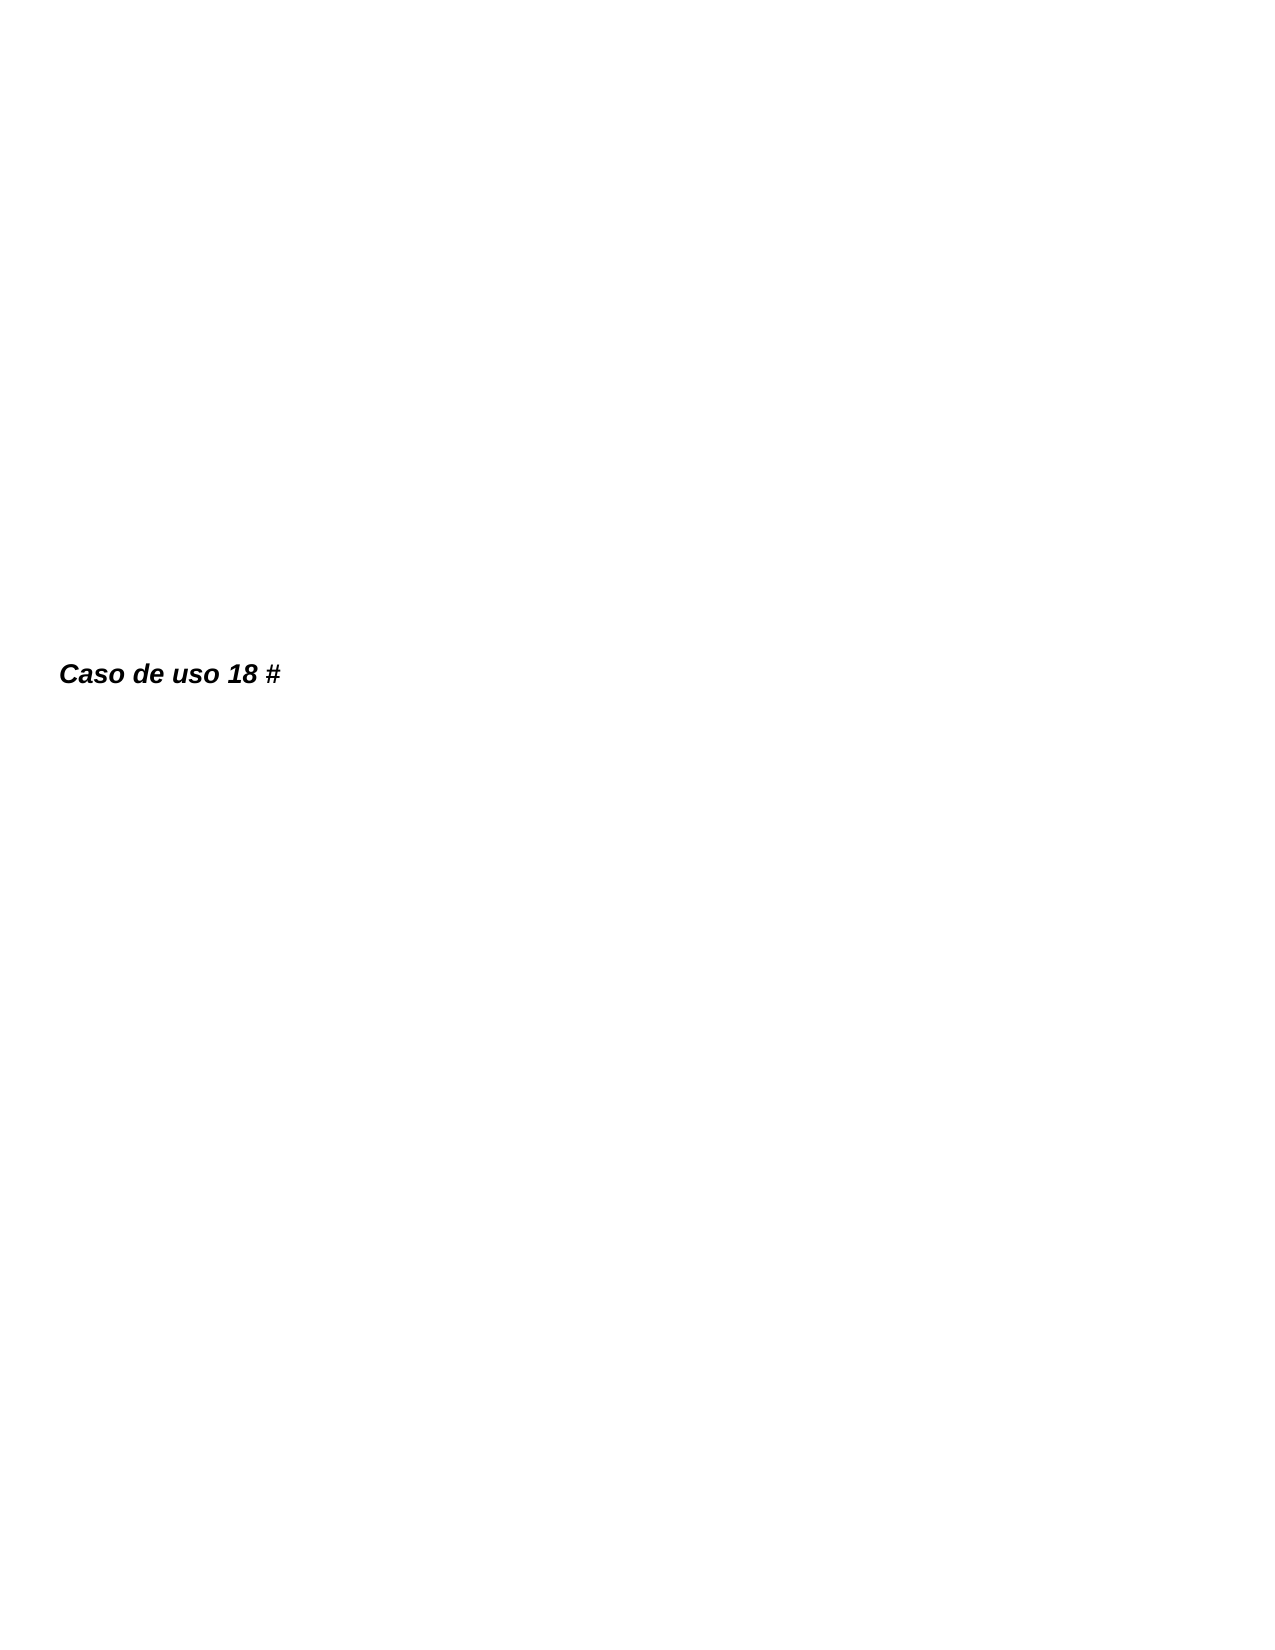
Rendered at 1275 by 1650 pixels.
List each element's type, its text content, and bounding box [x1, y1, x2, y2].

text Caso de uso 18 # [59, 658, 1260, 689]
